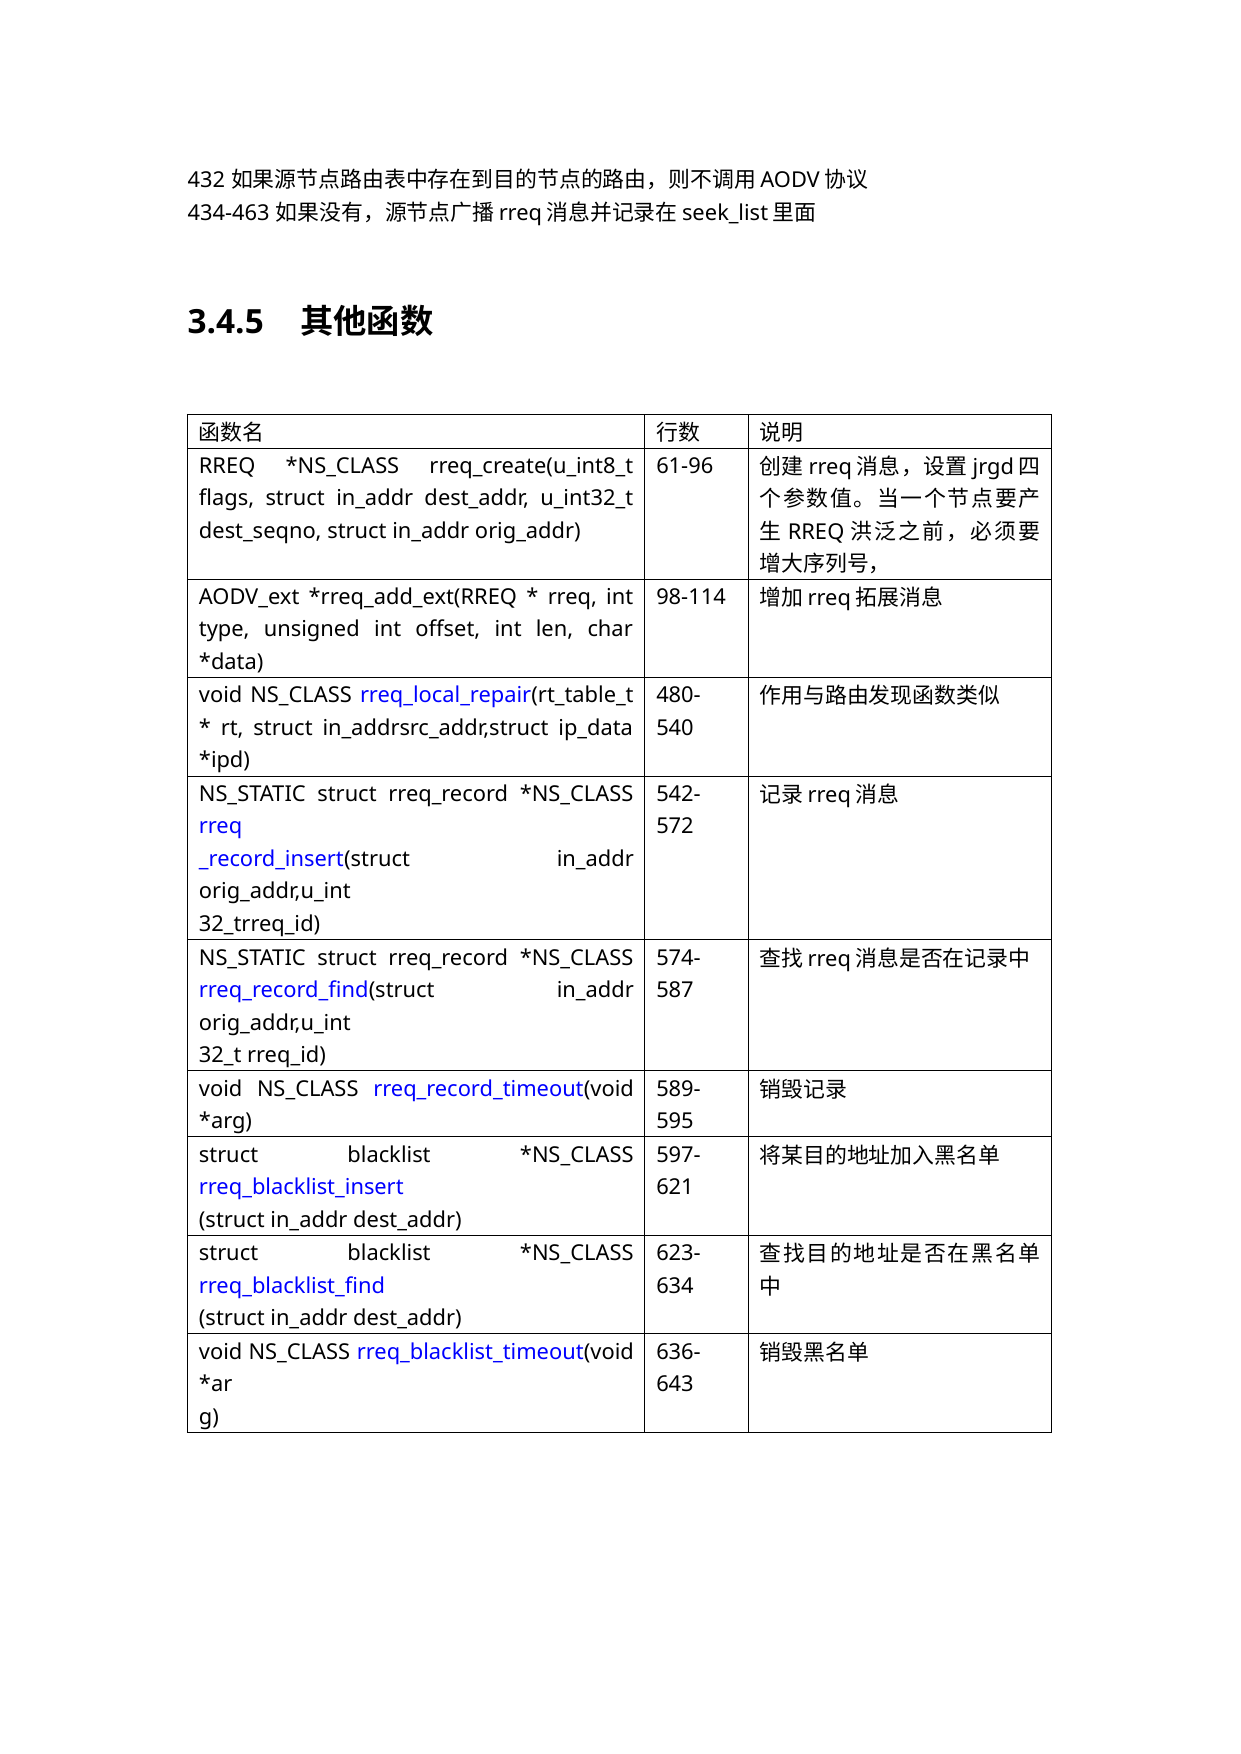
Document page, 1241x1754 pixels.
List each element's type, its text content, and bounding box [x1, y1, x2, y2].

table_cell 增加rreq拓展消息 [749, 580, 1051, 677]
table_cell 查找目的地址是否在黑名单中 [749, 1236, 1051, 1333]
table_cell 574-587 [645, 940, 748, 1070]
table_cell void NS_CLASS rreq_local_repair(rt_table_t * rt, struct in_addrsrc_addr,struct ip_data *ipd) [188, 678, 644, 776]
table_cell struct blacklist *NS_CLASS rreq_blacklist_insert (struct in_addr dest_addr) [188, 1137, 644, 1235]
table_cell 创建rreq消息，设置jrgd四个参数值。当一个节点要产生RREQ洪泛之前，必须要增大序列号， [749, 449, 1051, 578]
table_cell 销毁黑名单 [749, 1334, 1051, 1432]
table_cell void NS_CLASS rreq_blacklist_timeout(void *ar g) [188, 1334, 644, 1432]
table_cell 589-595 [645, 1071, 748, 1136]
table_cell RREQ *NS_CLASS rreq_create(u_int8_t flags, struct in_addr dest_addr, u_int32_t dest_seqno, struct in_addr orig_addr) [188, 449, 644, 578]
table_header 函数名 [188, 415, 644, 447]
subtitle 其他函数 [187, 287, 1053, 352]
table_cell 623-634 [645, 1236, 748, 1333]
table_cell NS_STATIC struct rreq_record *NS_CLASS rreq_record_find(struct in_addr orig_addr,u_int 32_t rreq_id) [188, 940, 644, 1070]
table_header 行数 [645, 415, 748, 447]
table_cell 636-643 [645, 1334, 748, 1432]
table_cell 597-621 [645, 1137, 748, 1235]
table_header 说明 [749, 415, 1051, 447]
table_cell 480-540 [645, 678, 748, 776]
text 432 如果源节点路由表中存在到目的节点的路由，则不调用AODV协议 [187, 162, 1053, 194]
table_cell 作用与路由发现函数类似 [749, 678, 1051, 776]
table_cell 查找rreq消息是否在记录中 [749, 940, 1051, 1070]
table_cell 销毁记录 [749, 1071, 1051, 1136]
text 434-463 如果没有，源节点广播rreq消息并记录在seek_list里面 [187, 194, 1053, 227]
table_cell void NS_CLASS rreq_record_timeout(void *arg) [188, 1071, 644, 1136]
table_cell 将某目的地址加入黑名单 [749, 1137, 1051, 1235]
table_cell 542-572 [645, 777, 748, 939]
table_cell 61-96 [645, 449, 748, 578]
table_cell 98-114 [645, 580, 748, 677]
table_cell NS_STATIC struct rreq_record *NS_CLASS rreq _record_insert(struct in_addr orig_addr,u_int 32_trreq_id) [188, 777, 644, 939]
table_cell AODV_ext *rreq_add_ext(RREQ * rreq, int type, unsigned int offset, int len, char *data) [188, 580, 644, 677]
table_cell struct blacklist *NS_CLASS rreq_blacklist_find (struct in_addr dest_addr) [188, 1236, 644, 1333]
table_cell 记录rreq消息 [749, 777, 1051, 939]
